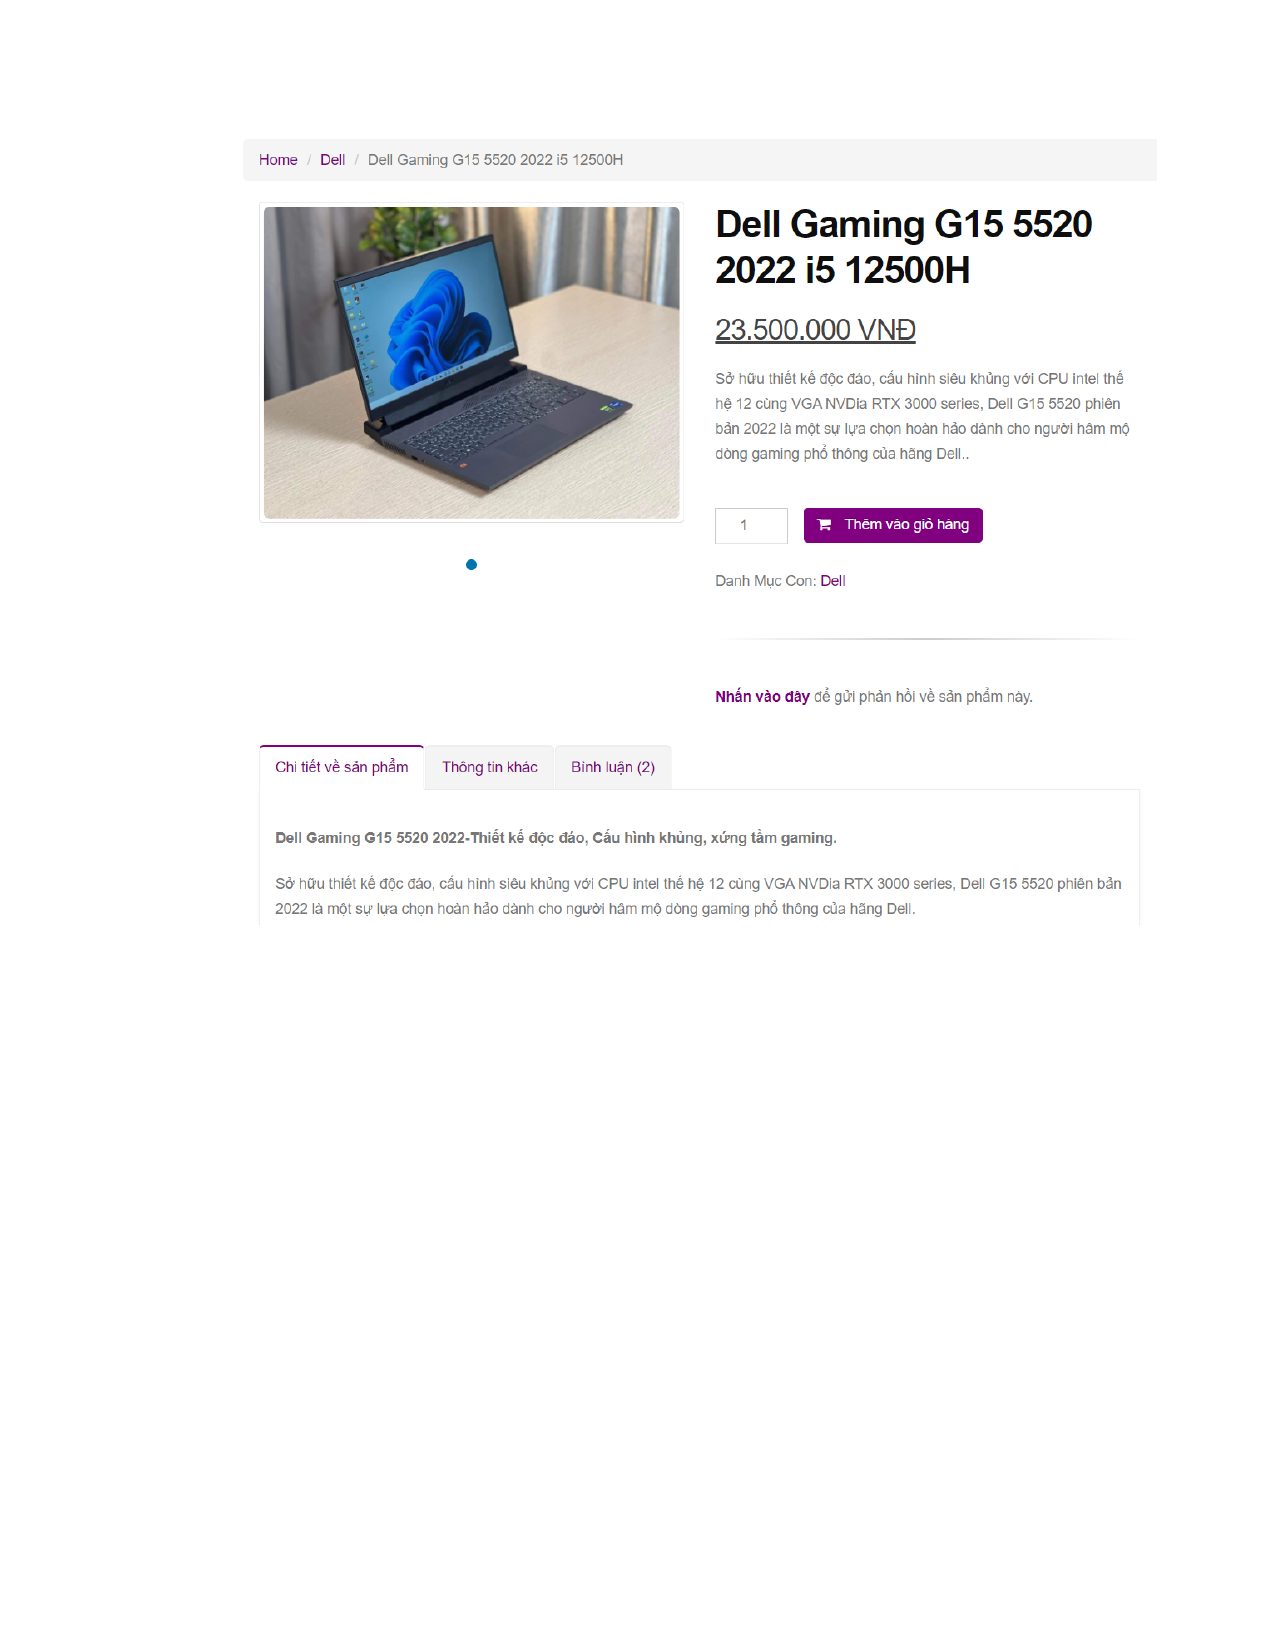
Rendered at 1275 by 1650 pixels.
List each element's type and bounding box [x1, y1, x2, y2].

picture [206, 118, 1157, 925]
